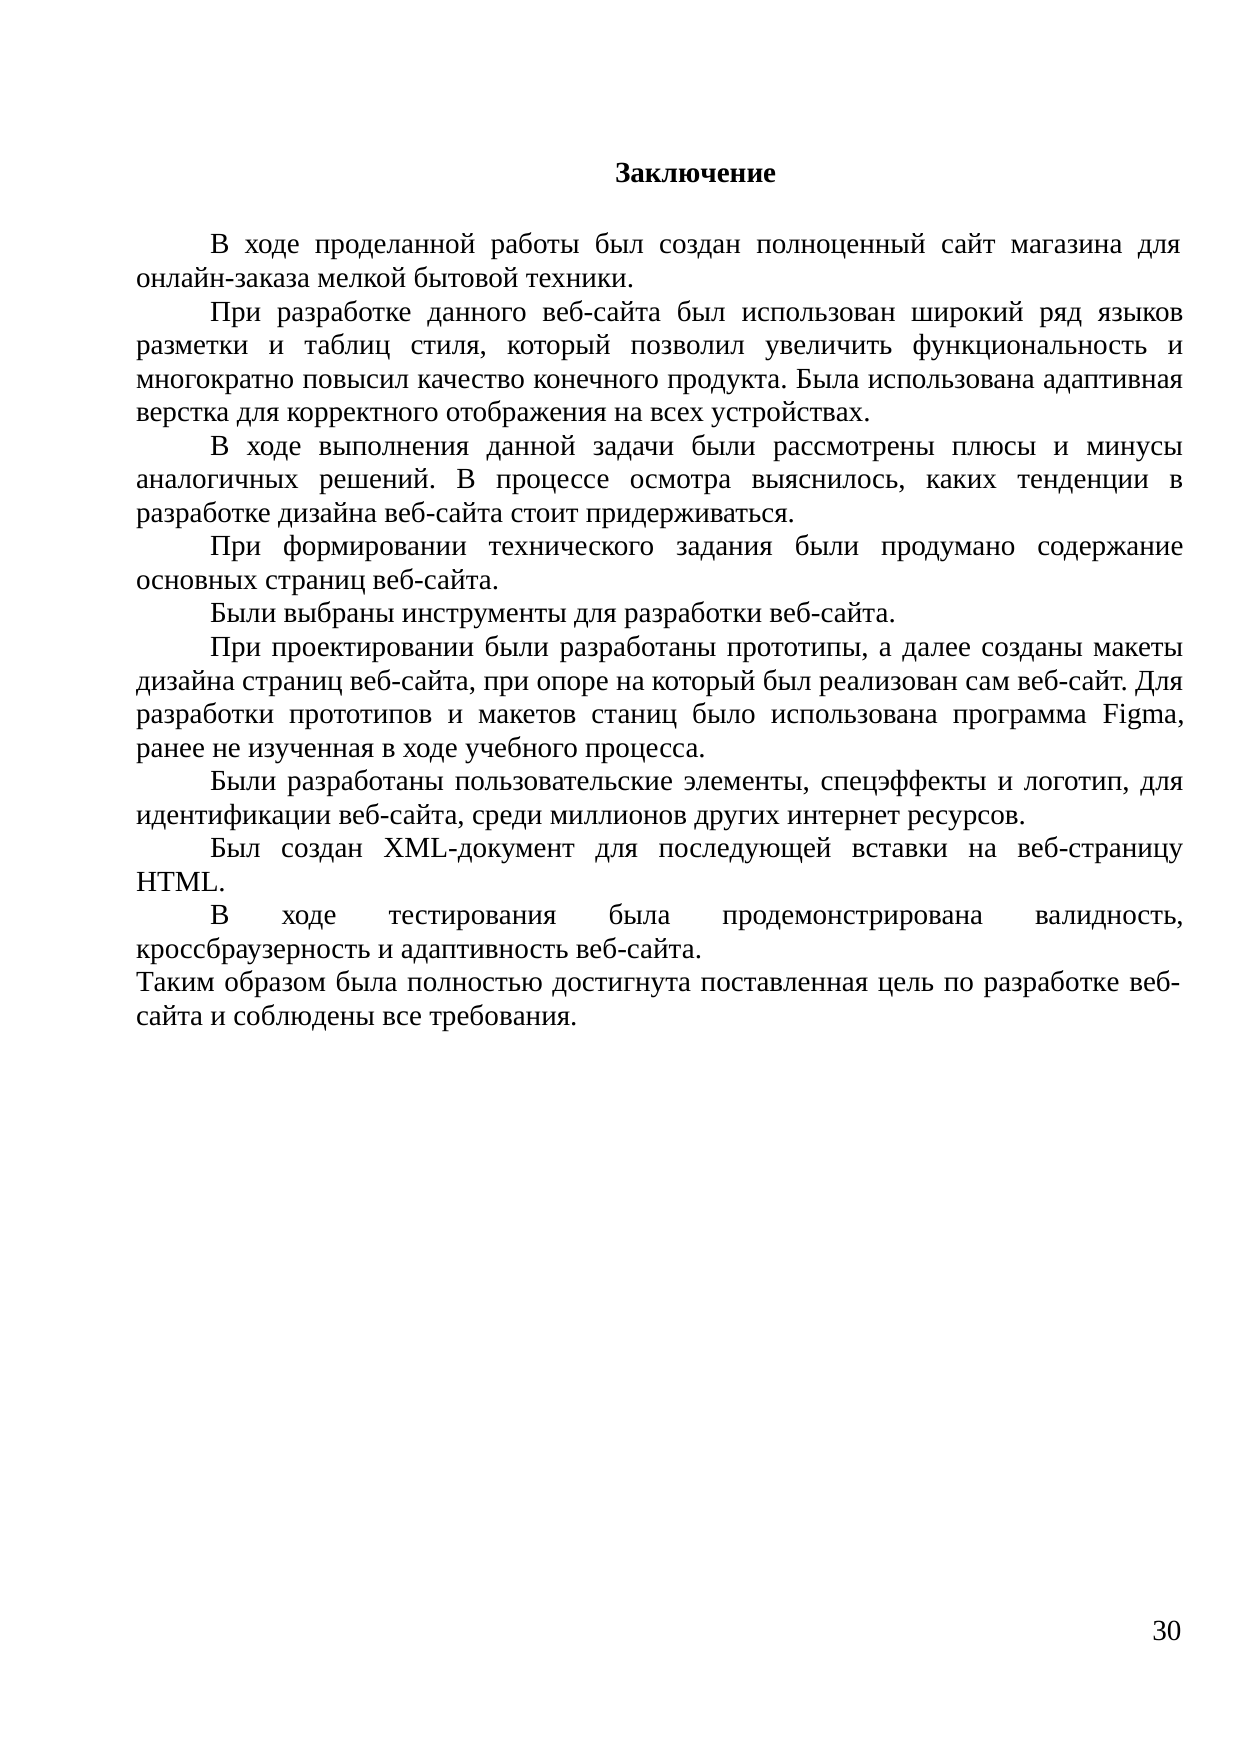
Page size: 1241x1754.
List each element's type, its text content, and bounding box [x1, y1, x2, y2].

text При формировании технического задания были продумано содержание основных страниц веб-сайта. [136, 528, 1184, 596]
text При проектировании были разработаны прототипы, а далее созданы макеты дизайна страниц веб-сайта, при опоре на который был реализован сам веб-сайт. Для разработки прототипов и макетов станиц было использована программа Figma, ранее не изученная в ходе учебного процесса. [136, 629, 1184, 763]
text Заключение [136, 156, 1181, 189]
text Был создан XML-документ для последующей вставки на веб-страницу HTML. [136, 830, 1184, 897]
text В ходе выполнения данной задачи были рассмотрены плюсы и минусы аналогичных решений. В процессе осмотра выяснилось, каких тенденции в разработке дизайна веб-сайта стоит придерживаться. [136, 428, 1184, 528]
text В ходе проделанной работы был создан полноценный сайт магазина для онлайн-заказа мелкой бытовой техники. [136, 227, 1181, 294]
text В ходе тестирования была продемонстрирована валидность, кроссбраузерность и адаптивность веб-сайта. [136, 897, 1184, 964]
text При разработке данного веб-сайта был использован широкий ряд языков разметки и таблиц стиля, который позволил увеличить функциональность и многократно повысил качество конечного продукта. Была использована адаптивная верстка для корректного отображения на всех устройствах. [136, 294, 1184, 428]
text Были выбраны инструменты для разработки веб-сайта. [136, 596, 1184, 629]
text Были разработаны пользовательские элементы, спецэффекты и логотип, для идентификации веб-сайта, среди миллионов других интернет ресурсов. [136, 763, 1184, 830]
text Таким образом была полностью достигнута поставленная цель по разработке веб-сайта и соблюдены все требования. [136, 964, 1181, 1032]
